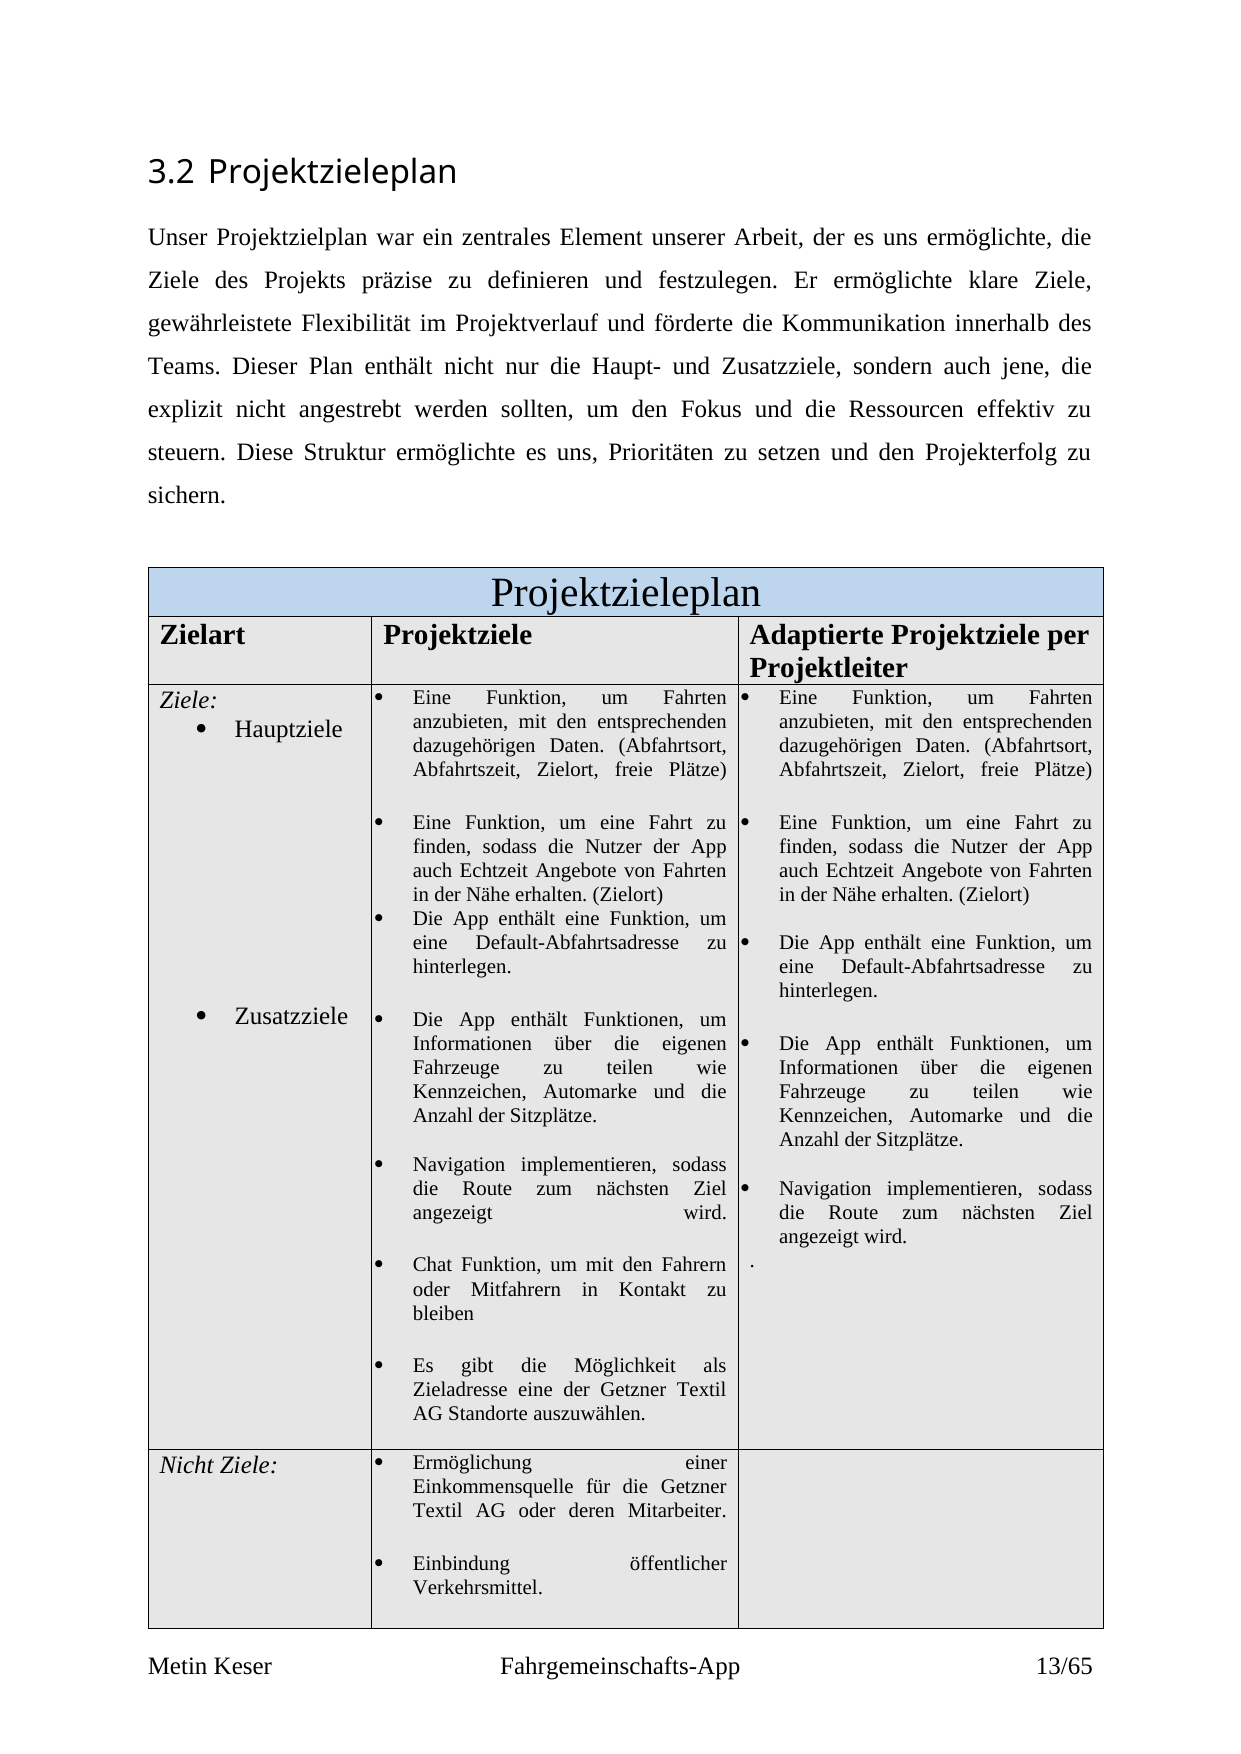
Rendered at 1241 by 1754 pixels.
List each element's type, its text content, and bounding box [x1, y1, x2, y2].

subtitle Projektzieleplan [148, 148, 1093, 193]
table_cell Eine Funktion, um Fahrten anzubieten, mit den entsprechenden dazugehörigen Daten. (Abfahrtsort, Abfahrtszeit, Zielort, freie Plätze) Eine Funktion, um eine Fahrt zu finden, sodass die Nutzer der App auch Echtzeit Angebote von Fahrten in der Nähe erhalten. (Zielort) Die App enthält eine Funktion, um eine Default-Abfahrtsadresse zu hinterlegen. Die App enthält Funktionen, um Informationen über die eigenen Fahrzeuge zu teilen wie Kennzeichen, Automarke und die Anzahl der Sitzplätze. Navigation implementieren, sodass die Route zum nächsten Ziel angezeigt wird. Chat Funktion, um mit den Fahrern oder Mitfahrern in Kontakt zu bleiben Es gibt die Möglichkeit als Zieladresse eine der Getzner Textil AG Standorte auszuwählen. [372, 685, 738, 1449]
table_cell Ziele: Hauptziele Zusatzziele [149, 685, 371, 1449]
table_header Projektzieleplan [149, 568, 1103, 616]
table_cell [372, 1450, 738, 1628]
table_cell [739, 1450, 1103, 1628]
table_cell Adaptierte Projektziele per Projektleiter [739, 617, 1103, 684]
table_cell Projektziele [372, 617, 738, 684]
table_cell Eine Funktion, um Fahrten anzubieten, mit den entsprechenden dazugehörigen Daten. (Abfahrtsort, Abfahrtszeit, Zielort, freie Plätze) Eine Funktion, um eine Fahrt zu finden, sodass die Nutzer der App auch Echtzeit Angebote von Fahrten in der Nähe erhalten. (Zielort) Die App enthält eine Funktion, um eine Default-Abfahrtsadresse zu hinterlegen. Die App enthält Funktionen, um Informationen über die eigenen Fahrzeuge zu teilen wie Kennzeichen, Automarke und die Anzahl der Sitzplätze. Navigation implementieren, sodass die Route zum nächsten Ziel angezeigt wird. . [739, 685, 1103, 1449]
text Unser Projektzielplan war ein zentrales Element unserer Arbeit, der es uns ermöglichte, die Ziele des Projekts präzise zu definieren und festzulegen. Er ermöglichte klare Ziele, gewährleistete Flexibilität im Projektverlauf und förderte die Kommunikation innerhalb des Teams. Dieser Plan enthält nicht nur die Haupt- und Zusatzziele, sondern auch jene, die explizit nicht angestrebt werden sollten, um den Fokus und die Ressourcen effektiv zu steuern. Diese Struktur ermöglichte es uns, Prioritäten zu setzen und den Projekterfolg zu sichern. [148, 222, 1093, 509]
table_cell Nicht Ziele: [149, 1450, 371, 1628]
table_cell Zielart [149, 617, 371, 684]
